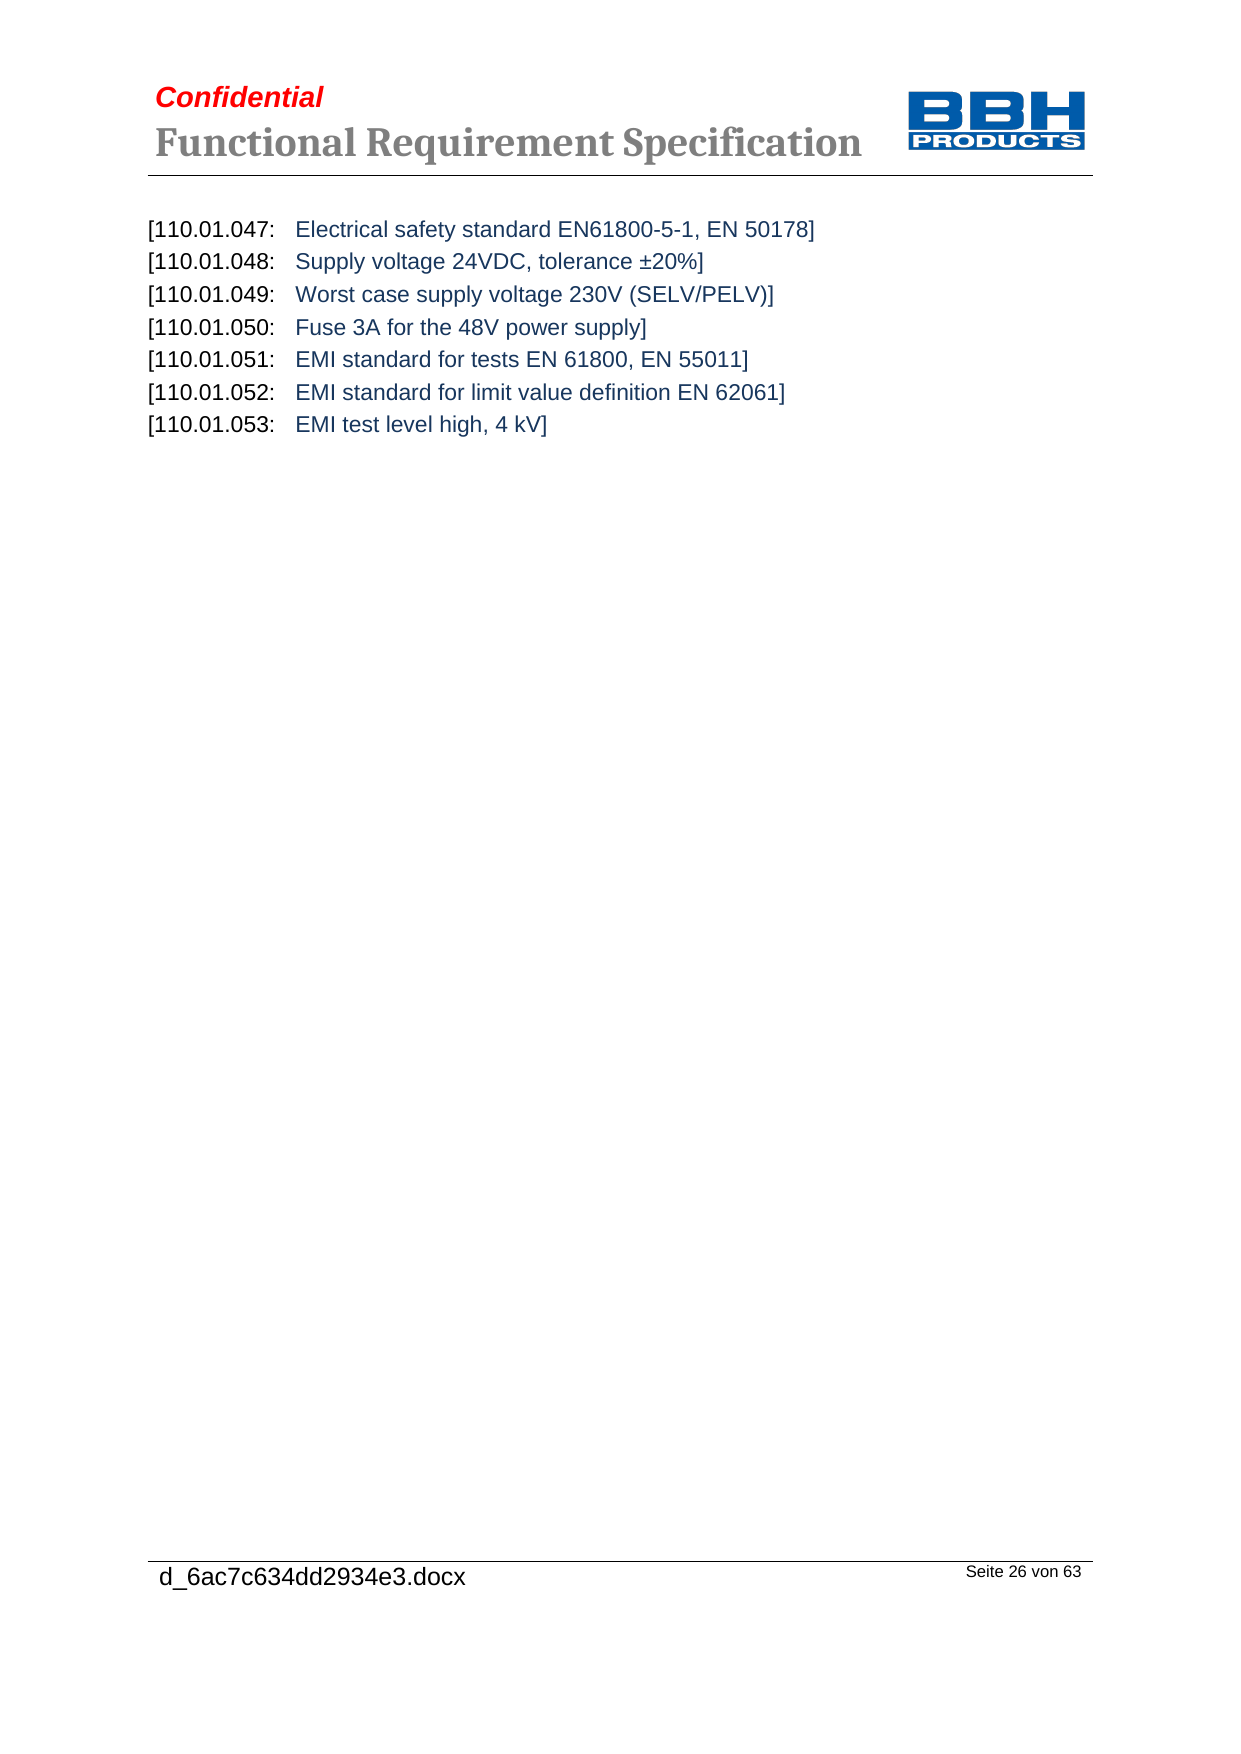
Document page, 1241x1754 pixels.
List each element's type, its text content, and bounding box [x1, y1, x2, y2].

text EMI standard for tests EN 61800, EN 55011] [148, 346, 1093, 372]
text Fuse 3A for the 48V power supply] [148, 313, 1093, 340]
text Electrical safety standard EN61800-5-1, EN 50178] [148, 216, 1093, 242]
text Worst case supply voltage 230V (SELV/PELV)] [148, 281, 1093, 307]
text EMI test level high, 4 kV] [148, 411, 1093, 438]
text Supply voltage 24VDC, tolerance ±20%] [148, 248, 1093, 274]
text EMI standard for limit value definition EN 62061] [148, 379, 1093, 405]
picture [907, 90, 1086, 151]
